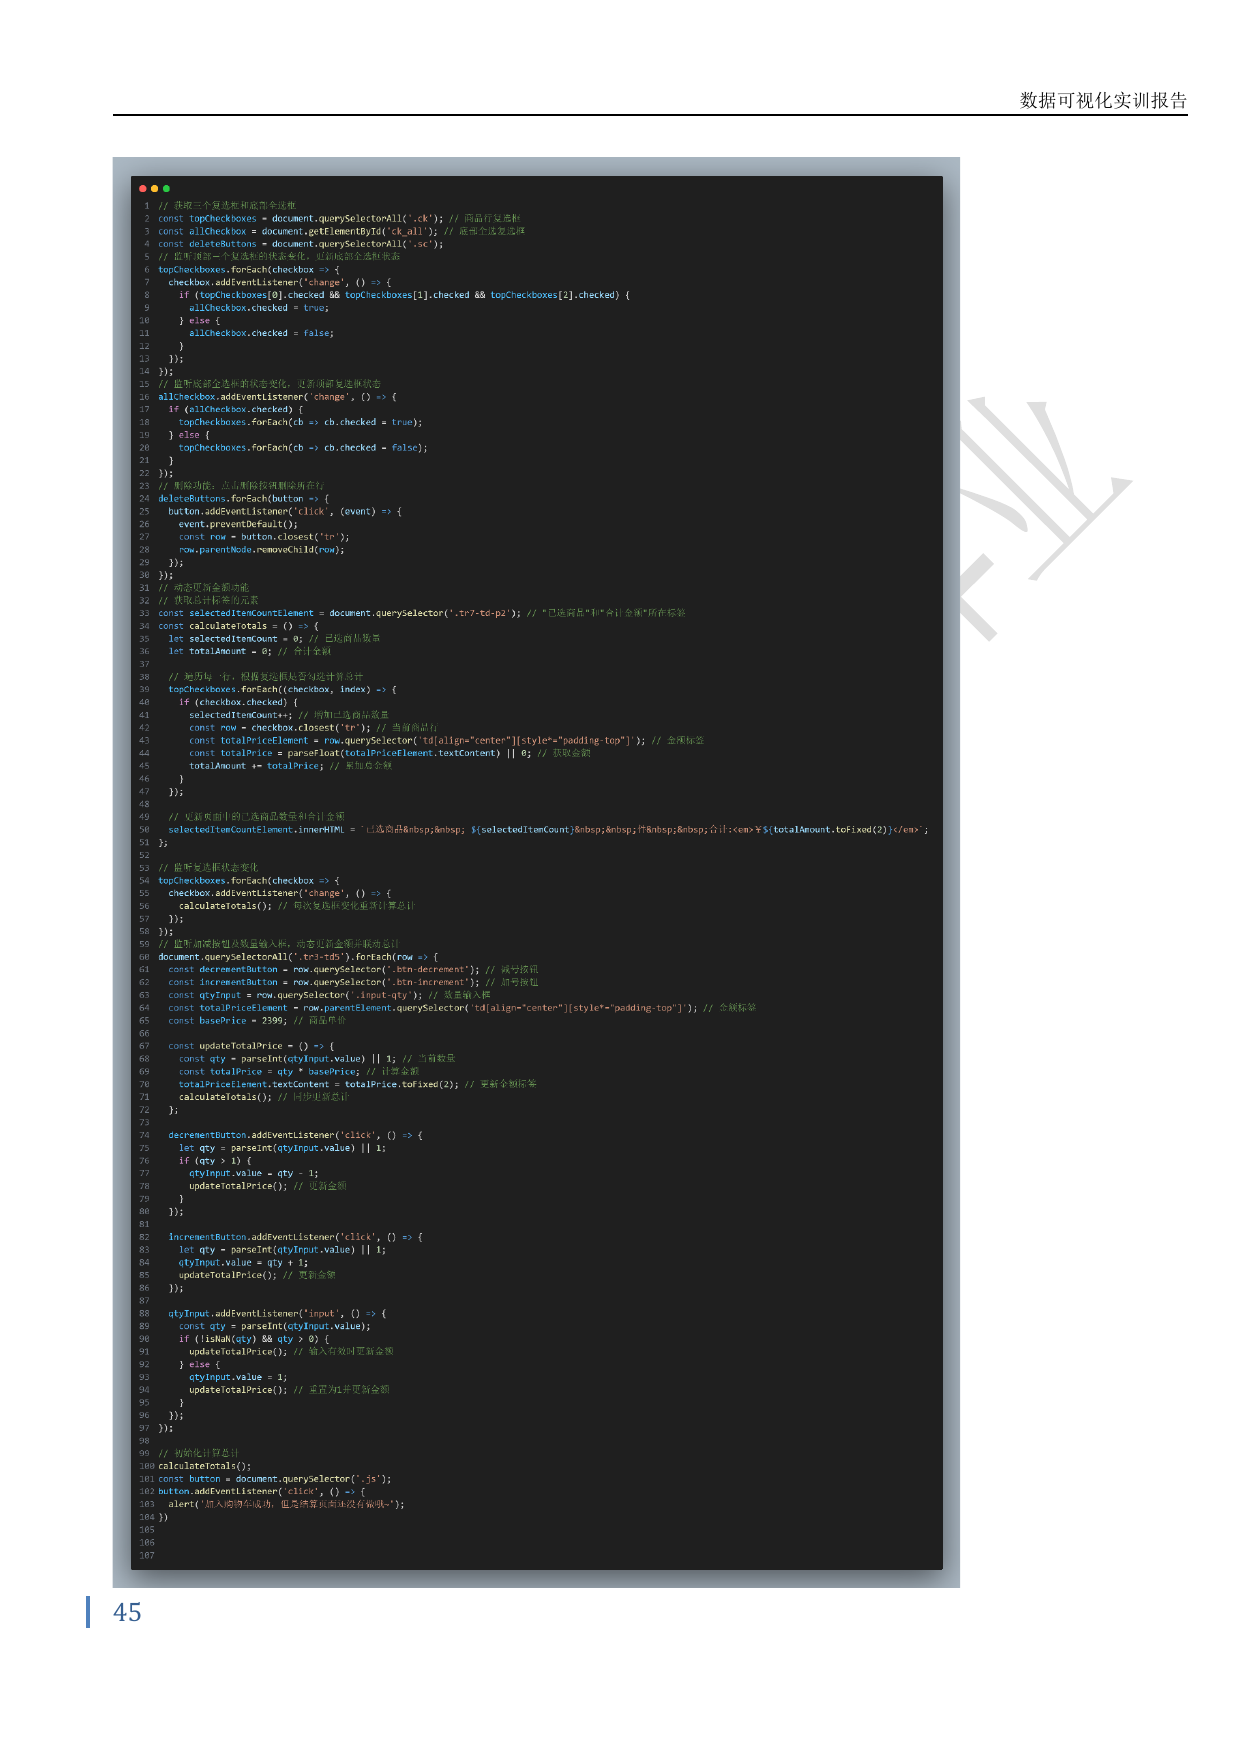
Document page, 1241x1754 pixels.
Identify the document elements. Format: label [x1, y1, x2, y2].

picture [112, 157, 961, 1588]
